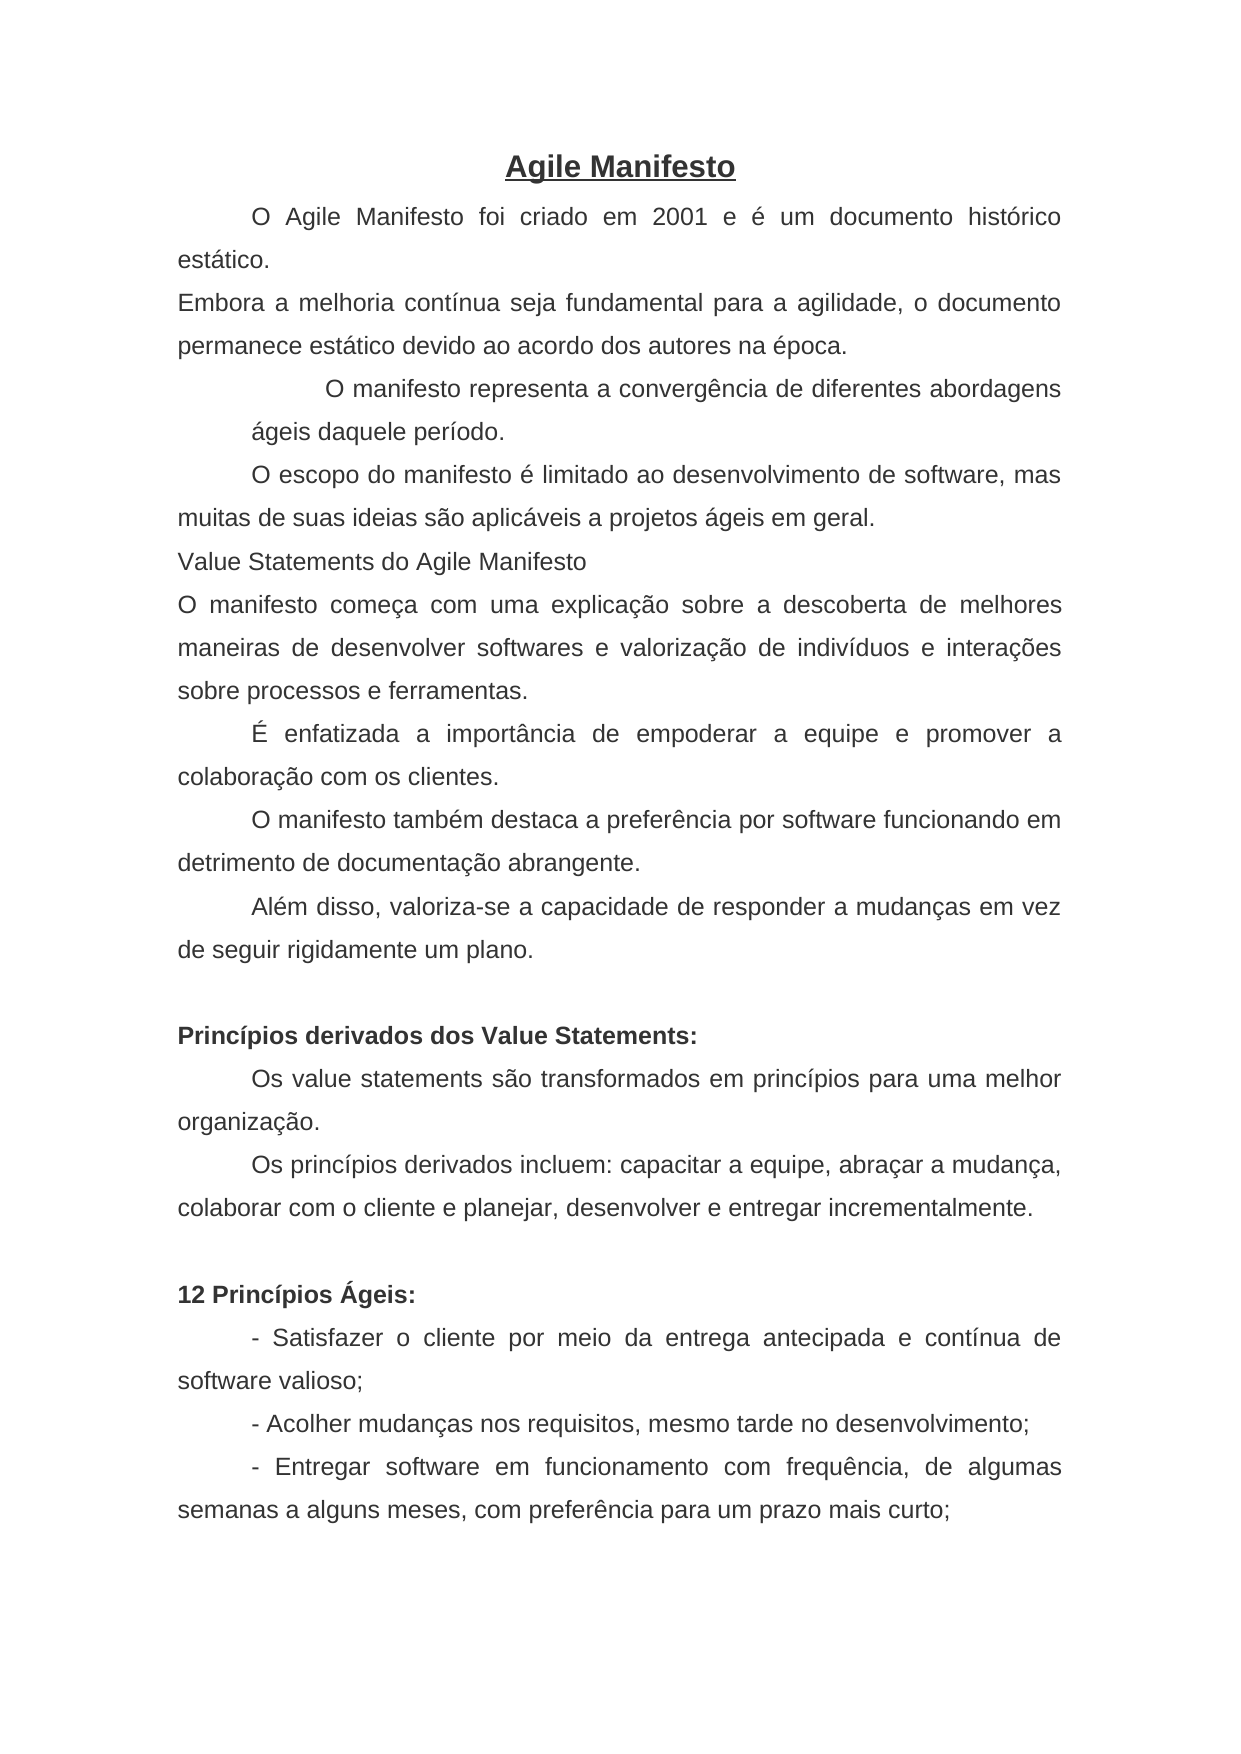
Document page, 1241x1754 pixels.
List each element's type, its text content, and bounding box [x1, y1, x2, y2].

text - Acolher mudanças nos requisitos, mesmo tarde no desenvolvimento; [177, 1409, 1063, 1438]
text É enfatizada a importância de empoderar a equipe e promover a colaboração com os clientes. [177, 719, 1063, 791]
text Os princípios derivados incluem: capacitar a equipe, abraçar a mudança, colaborar com o cliente e planejar, desenvolver e entregar incrementalmente. [177, 1150, 1063, 1222]
text Embora a melhoria contínua seja fundamental para a agilidade, o documento permanece estático devido ao acordo dos autores na época. [177, 288, 1063, 359]
text - Satisfazer o cliente por meio da entrega antecipada e contínua de software valioso; [177, 1323, 1063, 1394]
text 12 Princípios Ágeis: [177, 1279, 1063, 1308]
text O manifesto começa com uma explicação sobre a descoberta de melhores maneiras de desenvolver softwares e valorização de indivíduos e interações sobre processos e ferramentas. [177, 589, 1063, 704]
text - Entregar software em funcionamento com frequência, de algumas semanas a alguns meses, com preferência para um prazo mais curto; [177, 1452, 1063, 1524]
text Agile Manifesto [177, 148, 1063, 183]
text O manifesto também destaca a preferência por software funcionando em detrimento de documentação abrangente. [177, 805, 1063, 877]
text O manifesto representa a convergência de diferentes abordagens ágeis daquele período. [251, 374, 1063, 446]
text Value Statements do Agile Manifesto [177, 546, 1063, 575]
text Além disso, valoriza-se a capacidade de responder a mudanças em vez de seguir rigidamente um plano. [177, 891, 1063, 963]
text O Agile Manifesto foi criado em 2001 e é um documento histórico estático. [177, 201, 1063, 273]
text Os value statements são transformados em princípios para uma melhor organização. [177, 1064, 1063, 1136]
text Princípios derivados dos Value Statements: [177, 1021, 1063, 1049]
text O escopo do manifesto é limitado ao desenvolvimento de software, mas muitas de suas ideias são aplicáveis a projetos ágeis em geral. [177, 460, 1063, 532]
